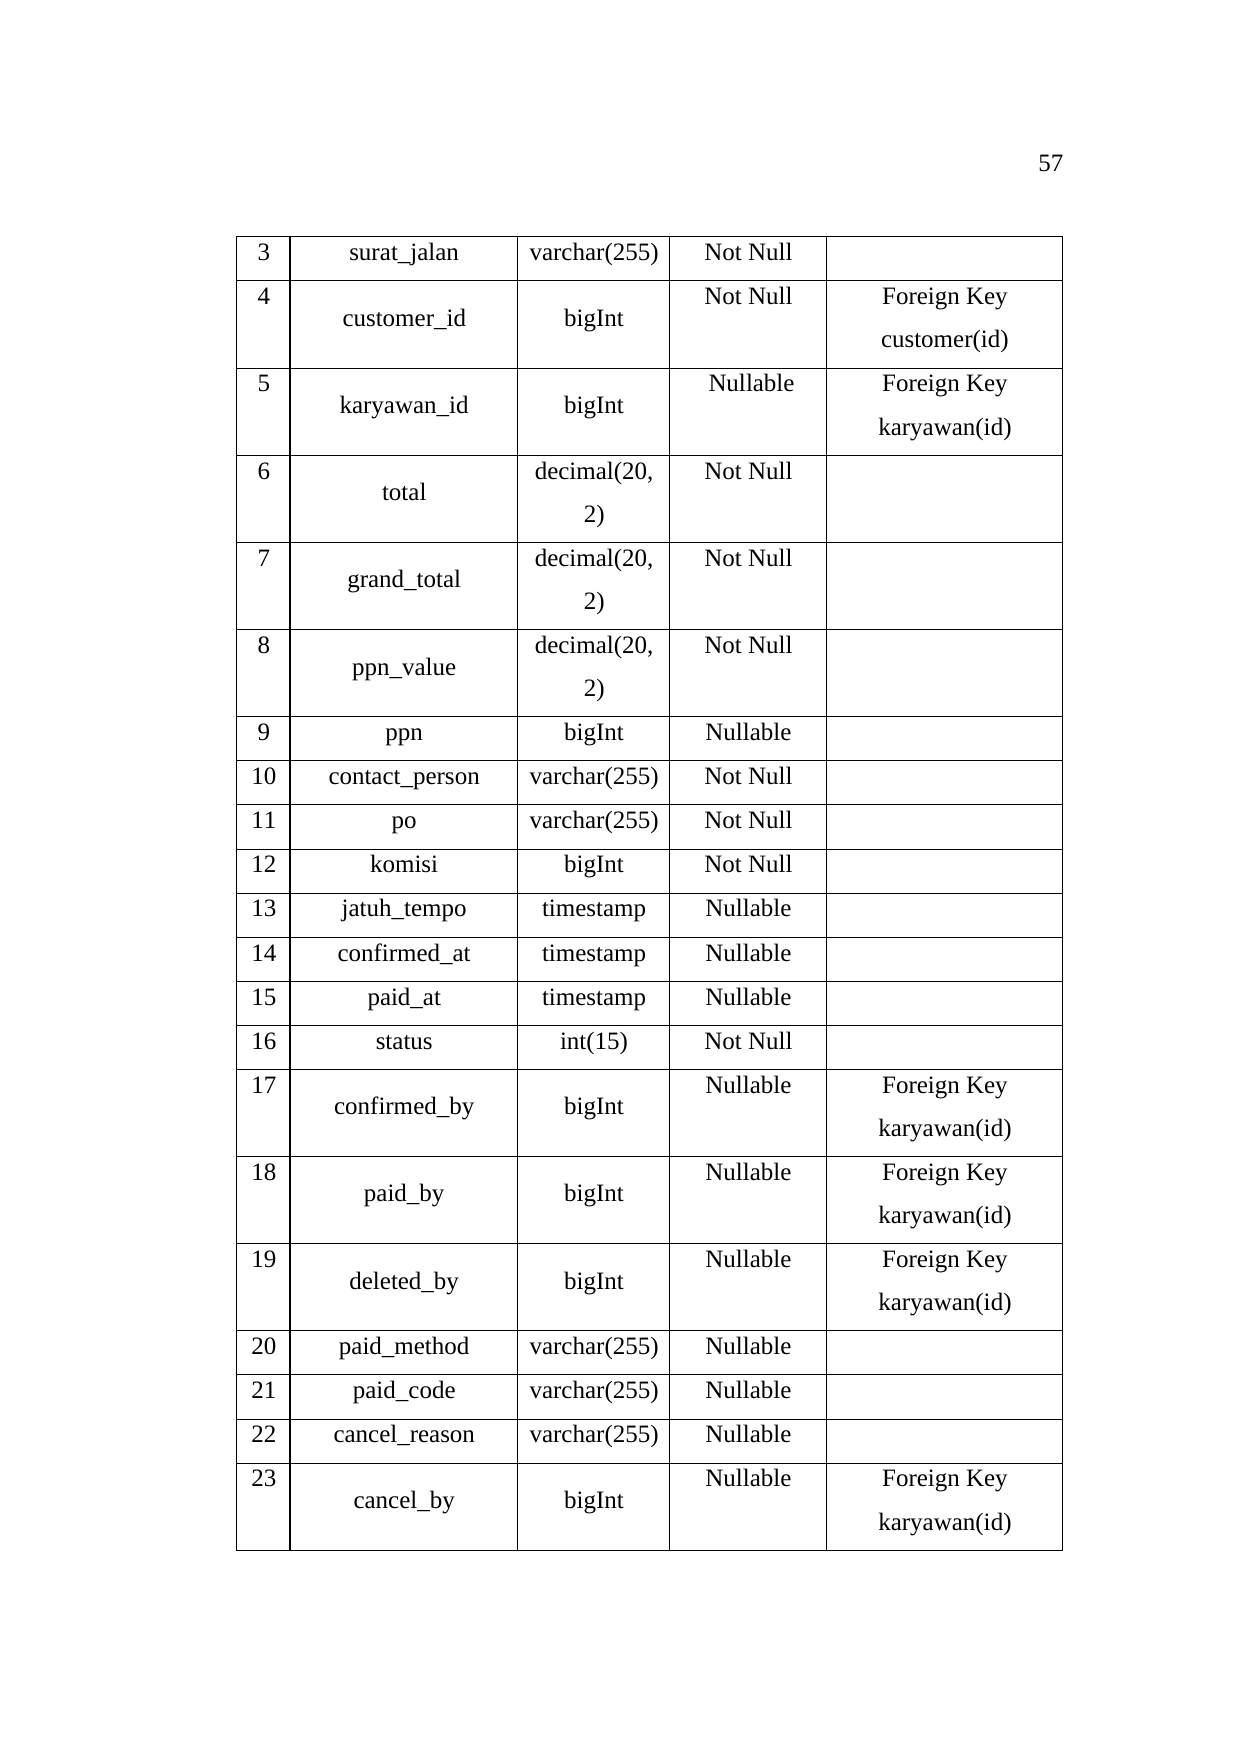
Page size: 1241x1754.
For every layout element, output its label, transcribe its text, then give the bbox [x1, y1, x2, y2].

table_cell Foreign Key karyawan(id) [827, 369, 1062, 455]
table_cell paid_method [291, 1331, 517, 1374]
table_cell deleted_by [291, 1244, 517, 1330]
table_cell paid_by [291, 1157, 517, 1243]
table_cell 21 [237, 1375, 289, 1418]
table_cell 3 [237, 237, 289, 280]
table_cell status [291, 1026, 517, 1069]
table_cell 8 [237, 630, 289, 716]
table_cell 11 [237, 805, 289, 848]
table_cell customer_id [291, 281, 517, 367]
table_cell Foreign Key karyawan(id) [827, 1157, 1062, 1243]
table_cell 20 [237, 1331, 289, 1374]
table_cell [827, 456, 1062, 542]
table_cell Nullable [670, 1331, 826, 1374]
table_cell Nullable [670, 1464, 826, 1550]
table_cell 7 [237, 543, 289, 629]
table_cell timestamp [518, 894, 669, 937]
table_cell bigInt [518, 281, 669, 367]
table_cell timestamp [518, 938, 669, 981]
table_cell Not Null [670, 543, 826, 629]
table_cell Not Null [670, 237, 826, 280]
table_cell Not Null [670, 456, 826, 542]
table_cell varchar(255) [518, 761, 669, 804]
table_cell komisi [291, 850, 517, 892]
table_cell 12 [237, 850, 289, 892]
table_cell cancel_reason [291, 1420, 517, 1462]
table_cell Not Null [670, 281, 826, 367]
table_cell paid_code [291, 1375, 517, 1418]
table_cell Not Null [670, 761, 826, 804]
table_cell 17 [237, 1070, 289, 1156]
table_cell varchar(255) [518, 237, 669, 280]
table_cell Not Null [670, 630, 826, 716]
table_cell [827, 237, 1062, 280]
table_cell bigInt [518, 369, 669, 455]
table_cell [827, 1026, 1062, 1069]
table_cell int(15) [518, 1026, 669, 1069]
table_cell total [291, 456, 517, 542]
table_cell jatuh_tempo [291, 894, 517, 937]
table_cell [827, 1375, 1062, 1418]
table_cell [827, 1420, 1062, 1462]
table_cell ppn_value [291, 630, 517, 716]
table_cell varchar(255) [518, 1375, 669, 1418]
table_cell [827, 543, 1062, 629]
table_cell [827, 717, 1062, 760]
table_cell 16 [237, 1026, 289, 1069]
table_cell [827, 1331, 1062, 1374]
table_cell timestamp [518, 982, 669, 1025]
table_cell 14 [237, 938, 289, 981]
table_cell 13 [237, 894, 289, 937]
table_cell 23 [237, 1464, 289, 1550]
table_cell Foreign Key karyawan(id) [827, 1464, 1062, 1550]
table_cell 22 [237, 1420, 289, 1462]
table_cell Nullable [670, 369, 826, 455]
table_cell 18 [237, 1157, 289, 1243]
table_cell bigInt [518, 850, 669, 892]
table_cell varchar(255) [518, 805, 669, 848]
table_cell Nullable [670, 1244, 826, 1330]
table_cell [827, 805, 1062, 848]
table_cell Nullable [670, 1375, 826, 1418]
table_cell Nullable [670, 1420, 826, 1462]
table_cell 6 [237, 456, 289, 542]
table_cell surat_jalan [291, 237, 517, 280]
table_cell Nullable [670, 1070, 826, 1156]
table_cell Foreign Key karyawan(id) [827, 1244, 1062, 1330]
table_cell [827, 850, 1062, 892]
table_cell bigInt [518, 1244, 669, 1330]
table_cell bigInt [518, 717, 669, 760]
table_cell bigInt [518, 1157, 669, 1243]
table_cell confirmed_by [291, 1070, 517, 1156]
table_cell bigInt [518, 1464, 669, 1550]
table_cell [827, 938, 1062, 981]
table_cell decimal(20, 2) [518, 456, 669, 542]
table_cell [827, 761, 1062, 804]
table_cell Not Null [670, 850, 826, 892]
table_cell 4 [237, 281, 289, 367]
table_cell Foreign Key customer(id) [827, 281, 1062, 367]
table_cell 9 [237, 717, 289, 760]
table_cell po [291, 805, 517, 848]
table_cell Nullable [670, 894, 826, 937]
table_cell Nullable [670, 982, 826, 1025]
table_cell Foreign Key karyawan(id) [827, 1070, 1062, 1156]
table_cell varchar(255) [518, 1420, 669, 1462]
table_cell grand_total [291, 543, 517, 629]
table_cell paid_at [291, 982, 517, 1025]
table_cell ppn [291, 717, 517, 760]
table_cell Nullable [670, 938, 826, 981]
table_cell Not Null [670, 1026, 826, 1069]
table_cell contact_person [291, 761, 517, 804]
table_cell decimal(20, 2) [518, 543, 669, 629]
table_cell bigInt [518, 1070, 669, 1156]
table_cell 5 [237, 369, 289, 455]
table_cell 10 [237, 761, 289, 804]
table_cell Nullable [670, 717, 826, 760]
table_cell 19 [237, 1244, 289, 1330]
table_cell karyawan_id [291, 369, 517, 455]
table_cell cancel_by [291, 1464, 517, 1550]
table_cell confirmed_at [291, 938, 517, 981]
table_cell [827, 894, 1062, 937]
table_cell Nullable [670, 1157, 826, 1243]
table_cell 15 [237, 982, 289, 1025]
table_cell decimal(20, 2) [518, 630, 669, 716]
table_cell varchar(255) [518, 1331, 669, 1374]
table_cell Not Null [670, 805, 826, 848]
table_cell [827, 630, 1062, 716]
table_cell [827, 982, 1062, 1025]
